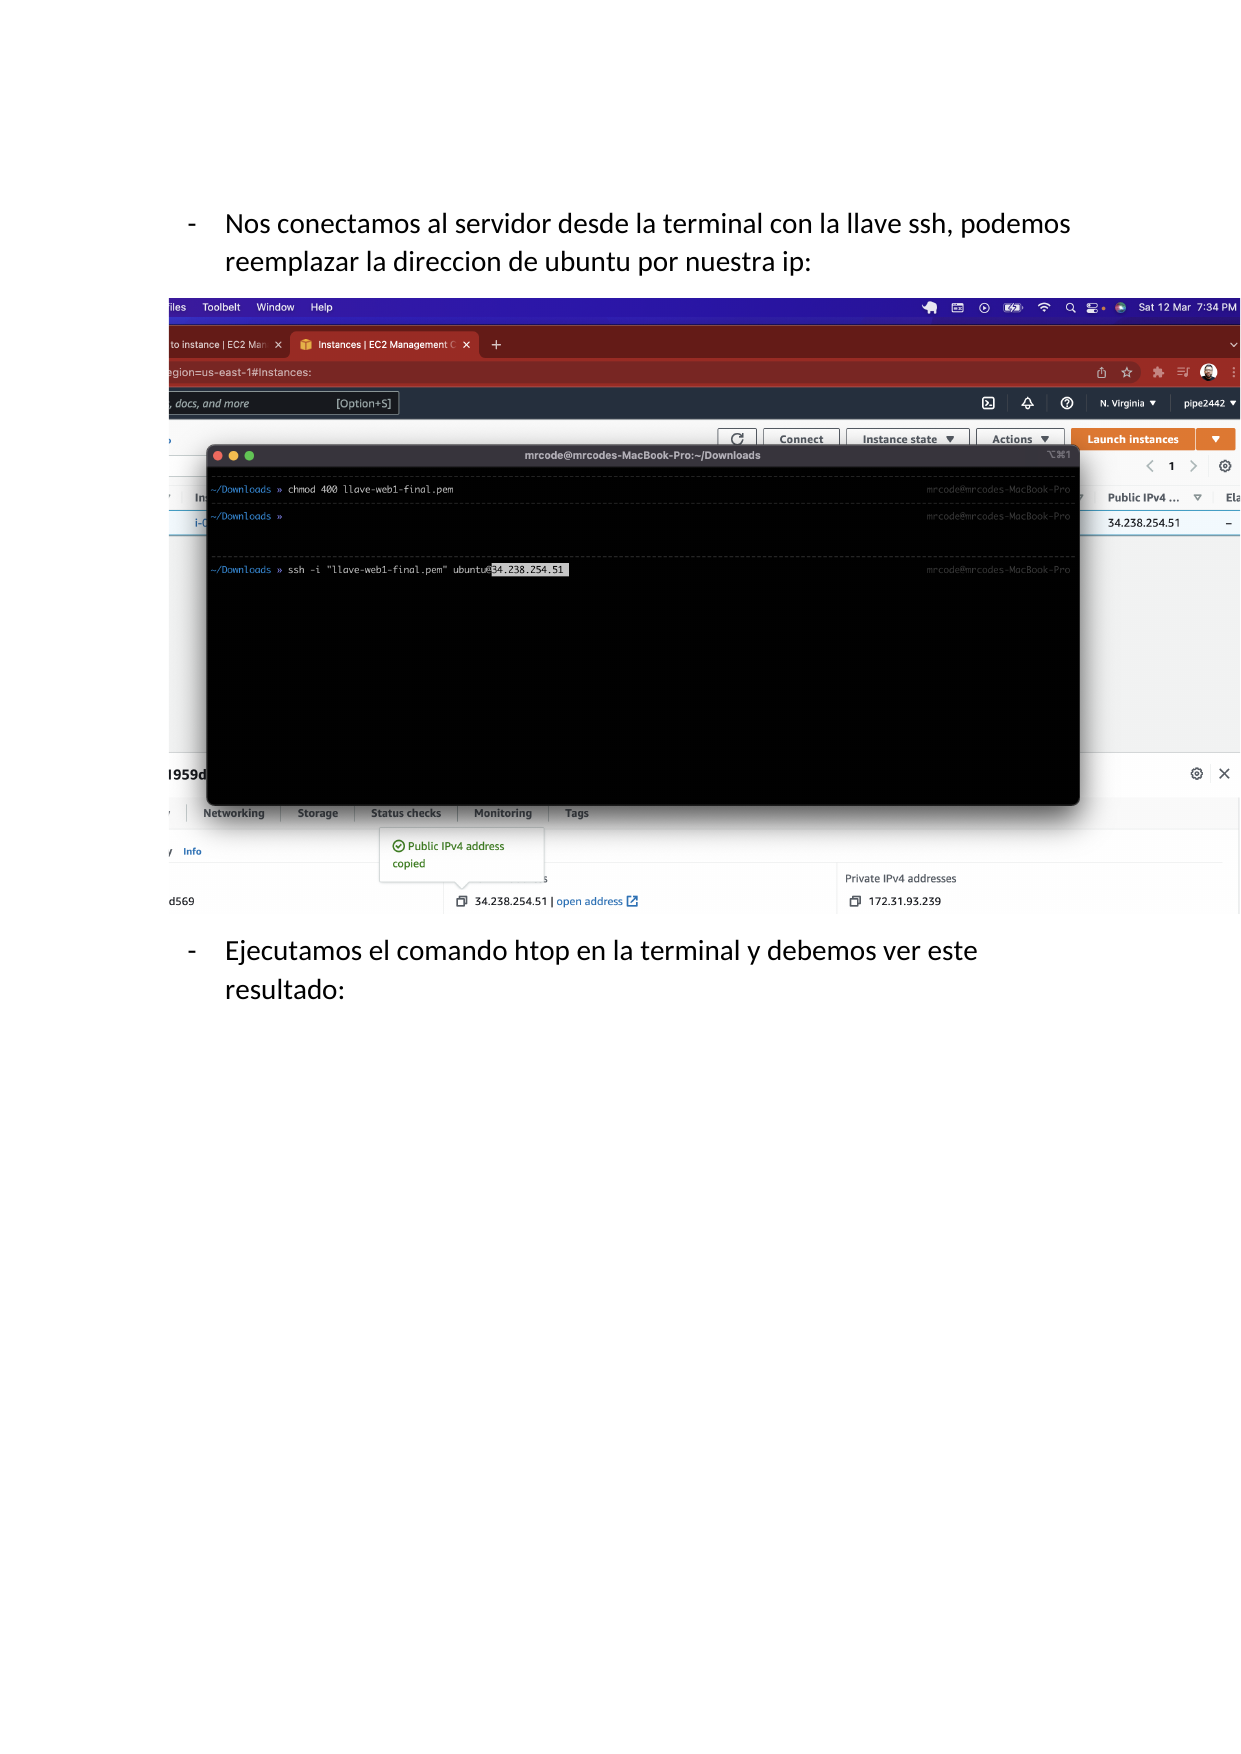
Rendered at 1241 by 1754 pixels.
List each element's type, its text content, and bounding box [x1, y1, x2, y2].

list Nos conectamos al servidor desde la terminal con la llave ssh, podemos reemplazar la direccion de ubuntu por nuestra ip: [187, 205, 1090, 279]
list Ejecutamos el comando htop en la terminal y debemos ver este resultado: [187, 932, 1090, 1006]
